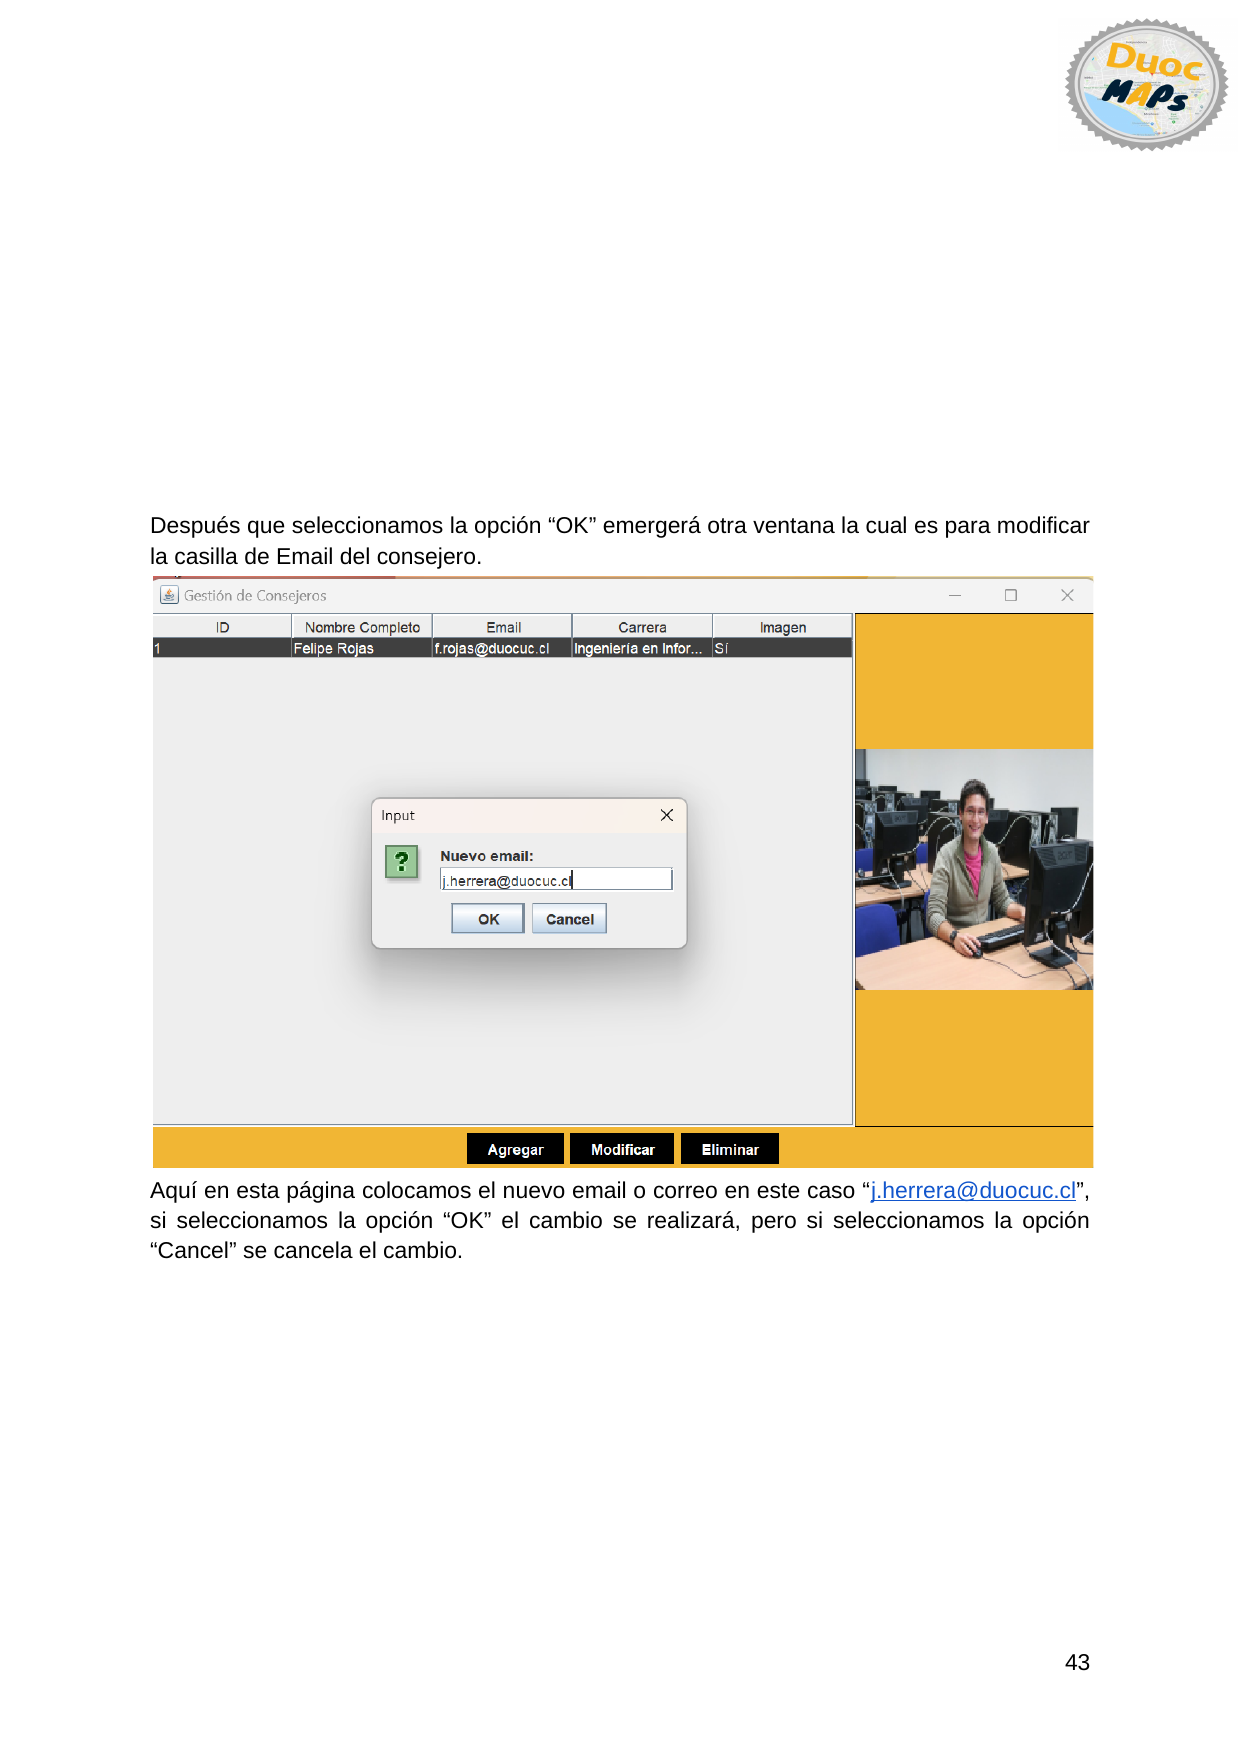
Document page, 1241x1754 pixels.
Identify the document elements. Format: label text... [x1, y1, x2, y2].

picture [153, 576, 1094, 1168]
text Aquí en esta página colocamos el nuevo email o correo en este caso “j.herrera@duocuc.cl”, si seleccionamos la opción “OK” el cambio se realizará, pero si seleccionamos la opción “Cancel” se cancela el cambio. [150, 1177, 1090, 1264]
picture [1057, 18, 1238, 152]
text Después que seleccionamos la opción “OK” emergerá otra ventana la cual es para modificar la casilla de Email del consejero. [150, 512, 1090, 569]
